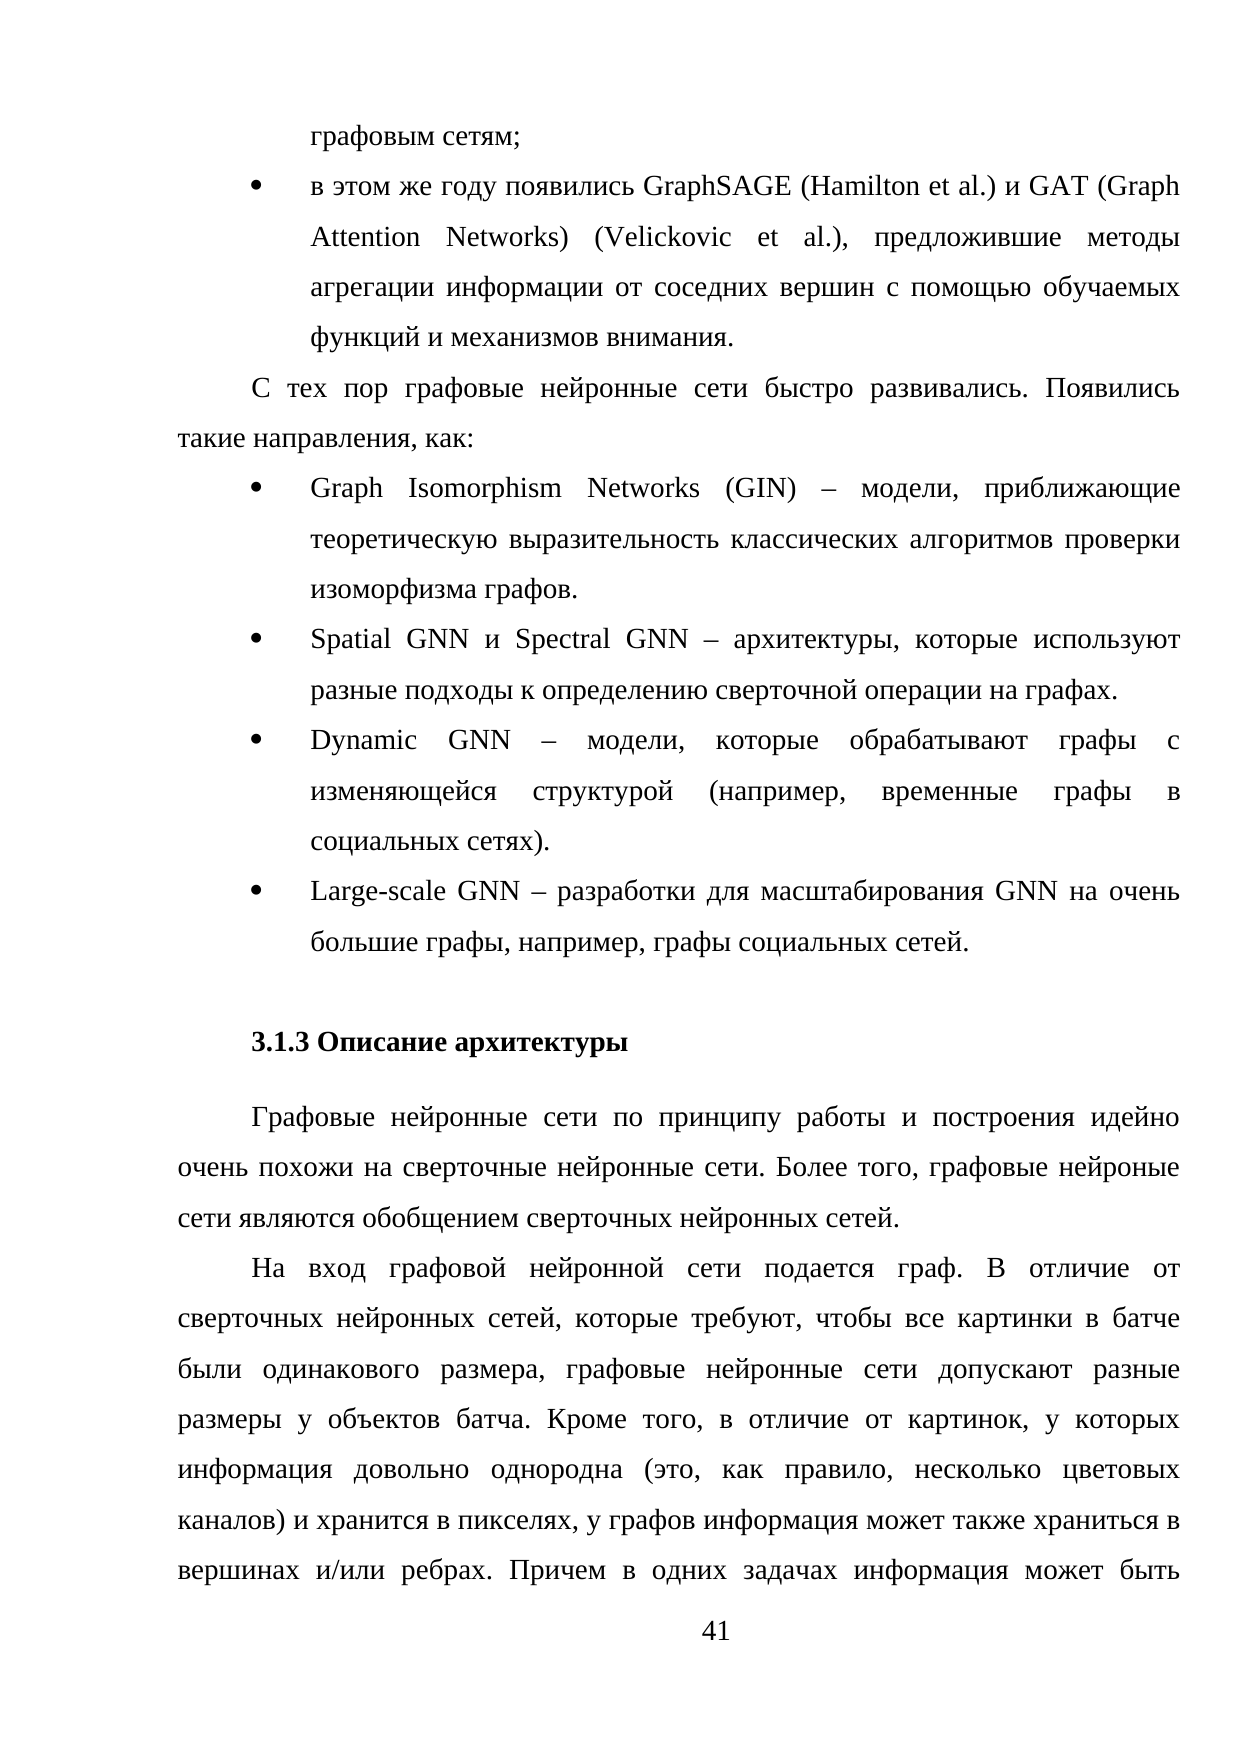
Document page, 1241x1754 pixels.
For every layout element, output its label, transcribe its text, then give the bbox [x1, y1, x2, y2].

text Dynamic GNN – модели, которые обрабатывают графы с изменяющейся структурой (например, временные графы в социальных сетях). [251, 722, 1181, 856]
text С тех пор графовые нейронные сети быстро развивались. Появились такие направления, как: [177, 370, 1181, 454]
text Spatial GNN и Spectral GNN – архитектуры, которые используют разные подходы к определению сверточной операции на графах. [251, 621, 1181, 705]
subtitle 3.1.3 Описание архитектуры [177, 1024, 1181, 1057]
text Графовые нейронные сети по принципу работы и построения идейно очень похожи на сверточные нейронные сети. Более того, графовые нейроные сети являются обобщением сверточных нейронных сетей. [177, 1099, 1181, 1233]
text в этом же году появились GraphSAGE (Hamilton et al.) и GAT (Graph Attention Networks) (Velickovic et al.), предложившие методы агрегации информации от соседних вершин с помощью обучаемых функций и механизмов внимания. [251, 168, 1181, 353]
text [251, 118, 1181, 152]
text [177, 1250, 1181, 1586]
text Large-scale GNN – разработки для масштабирования GNN на очень большие графы, например, графы социальных сетей. [251, 873, 1181, 957]
text Graph Isomorphism Networks (GIN) – модели, приближающие теоретическую выразительность классических алгоритмов проверки изоморфизма графов. [251, 470, 1181, 605]
